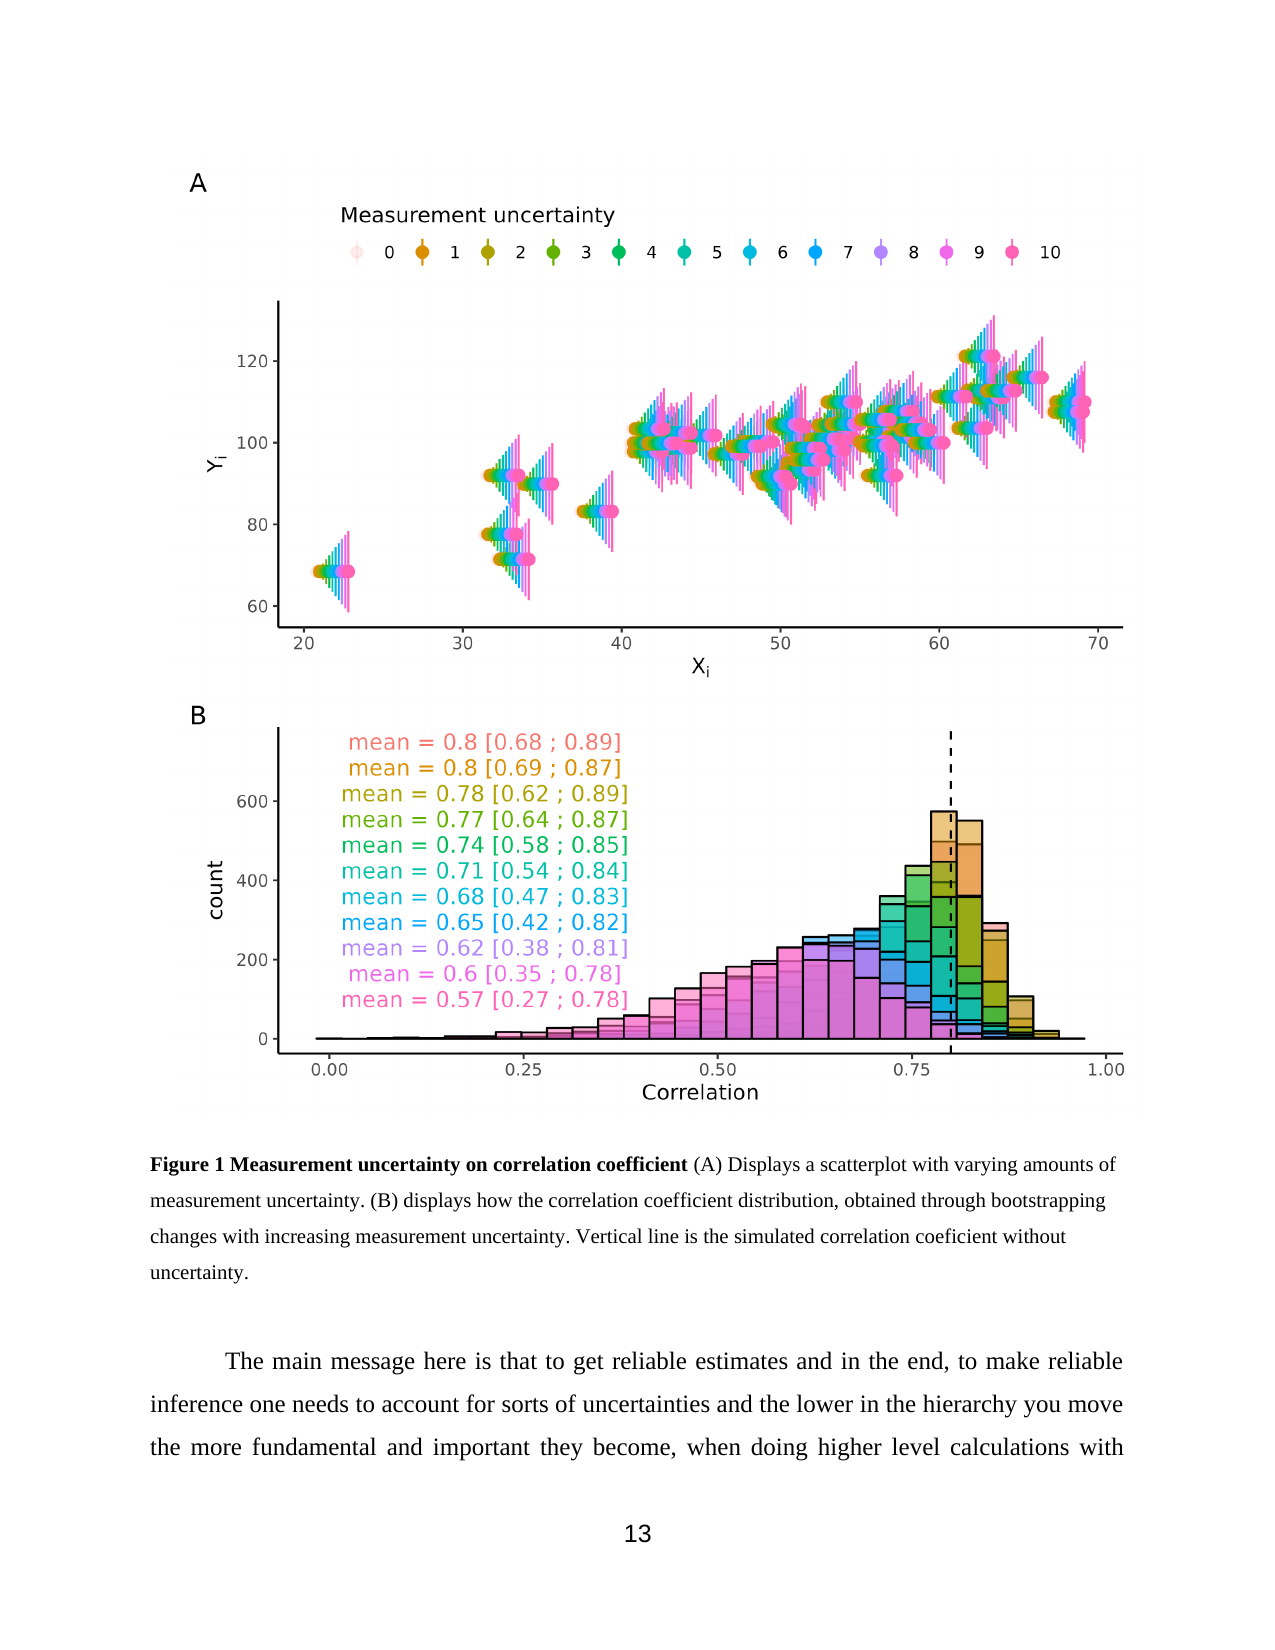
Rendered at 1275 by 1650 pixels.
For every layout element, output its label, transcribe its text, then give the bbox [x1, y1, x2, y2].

text Figure 1 Measurement uncertainty on correlation coefficient (A) Displays a scatterplot with varying amounts of measurement uncertainty. (B) displays how the correlation coefficient distribution, obtained through bootstrapping changes with increasing measurement uncertainty. Vertical line is the simulated correlation coeficient without uncertainty. [150, 1152, 1125, 1284]
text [150, 1346, 1125, 1461]
picture [168, 150, 1144, 1125]
